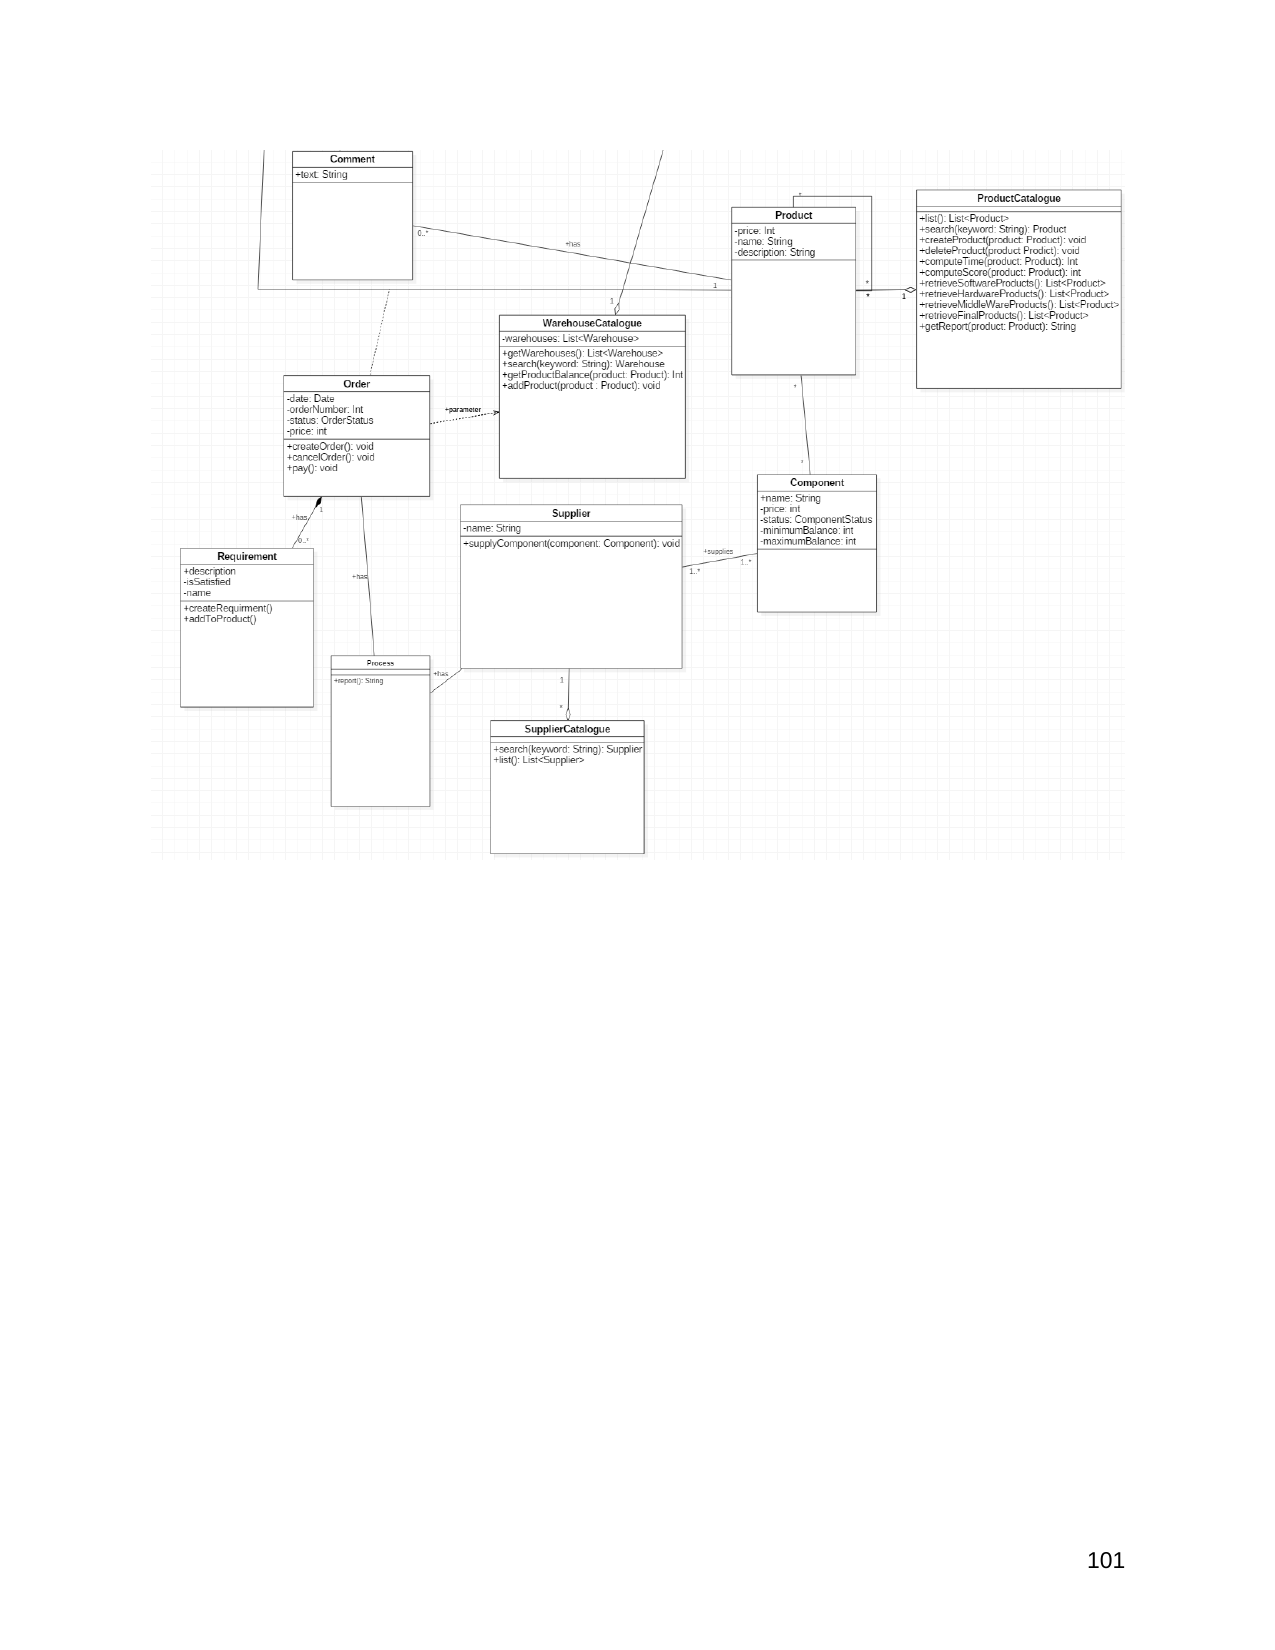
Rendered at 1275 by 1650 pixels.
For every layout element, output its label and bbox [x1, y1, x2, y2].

picture [151, 150, 1125, 860]
